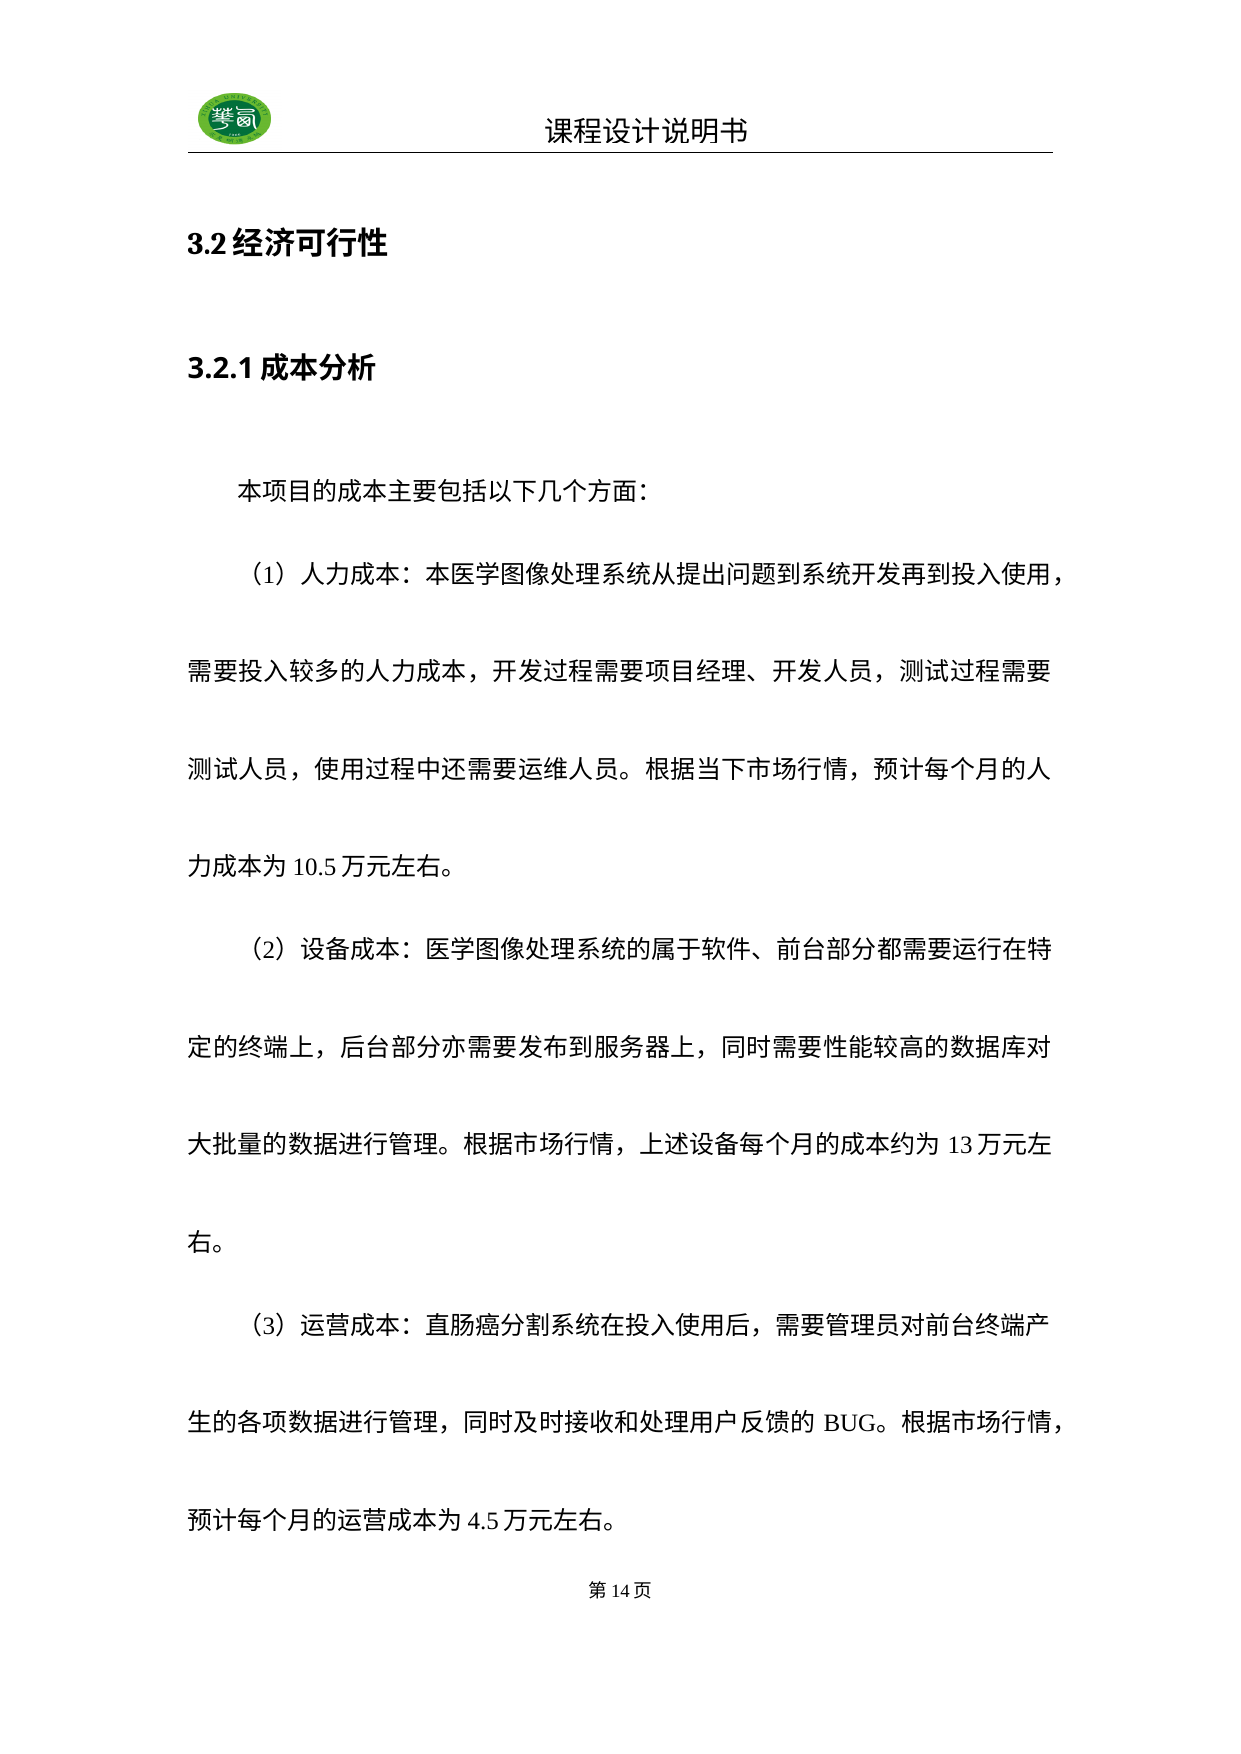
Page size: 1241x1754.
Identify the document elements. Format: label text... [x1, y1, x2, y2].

text 本项目的成本主要包括以下几个方面： [187, 457, 1053, 522]
text （2）设备成本：医学图像处理系统的属于软件、前台部分都需要运行在特定的终端上，后台部分亦需要发布到服务器上，同时需要性能较高的数据库对大批量的数据进行管理。根据市场行情，上述设备每个月的成本约为13万元左右。 [187, 915, 1053, 1273]
picture [187, 88, 282, 150]
subtitle 3.2.1成本分析 [187, 333, 1053, 398]
subtitle 3.2经济可行性 [187, 208, 1053, 273]
text （3）运营成本：直肠癌分割系统在投入使用后，需要管理员对前台终端产生的各项数据进行管理，同时及时接收和处理用户反馈的 BUG。根据市场行情，预计每个月的运营成本为4.5万元左右。 [187, 1291, 1053, 1551]
text （1）人力成本：本医学图像处理系统从提出问题到系统开发再到投入使用，需要投入较多的人力成本，开发过程需要项目经理、开发人员，测试过程需要测试人员，使用过程中还需要运维人员。根据当下市场行情，预计每个月的人力成本为10.5万元左右。 [187, 540, 1053, 897]
